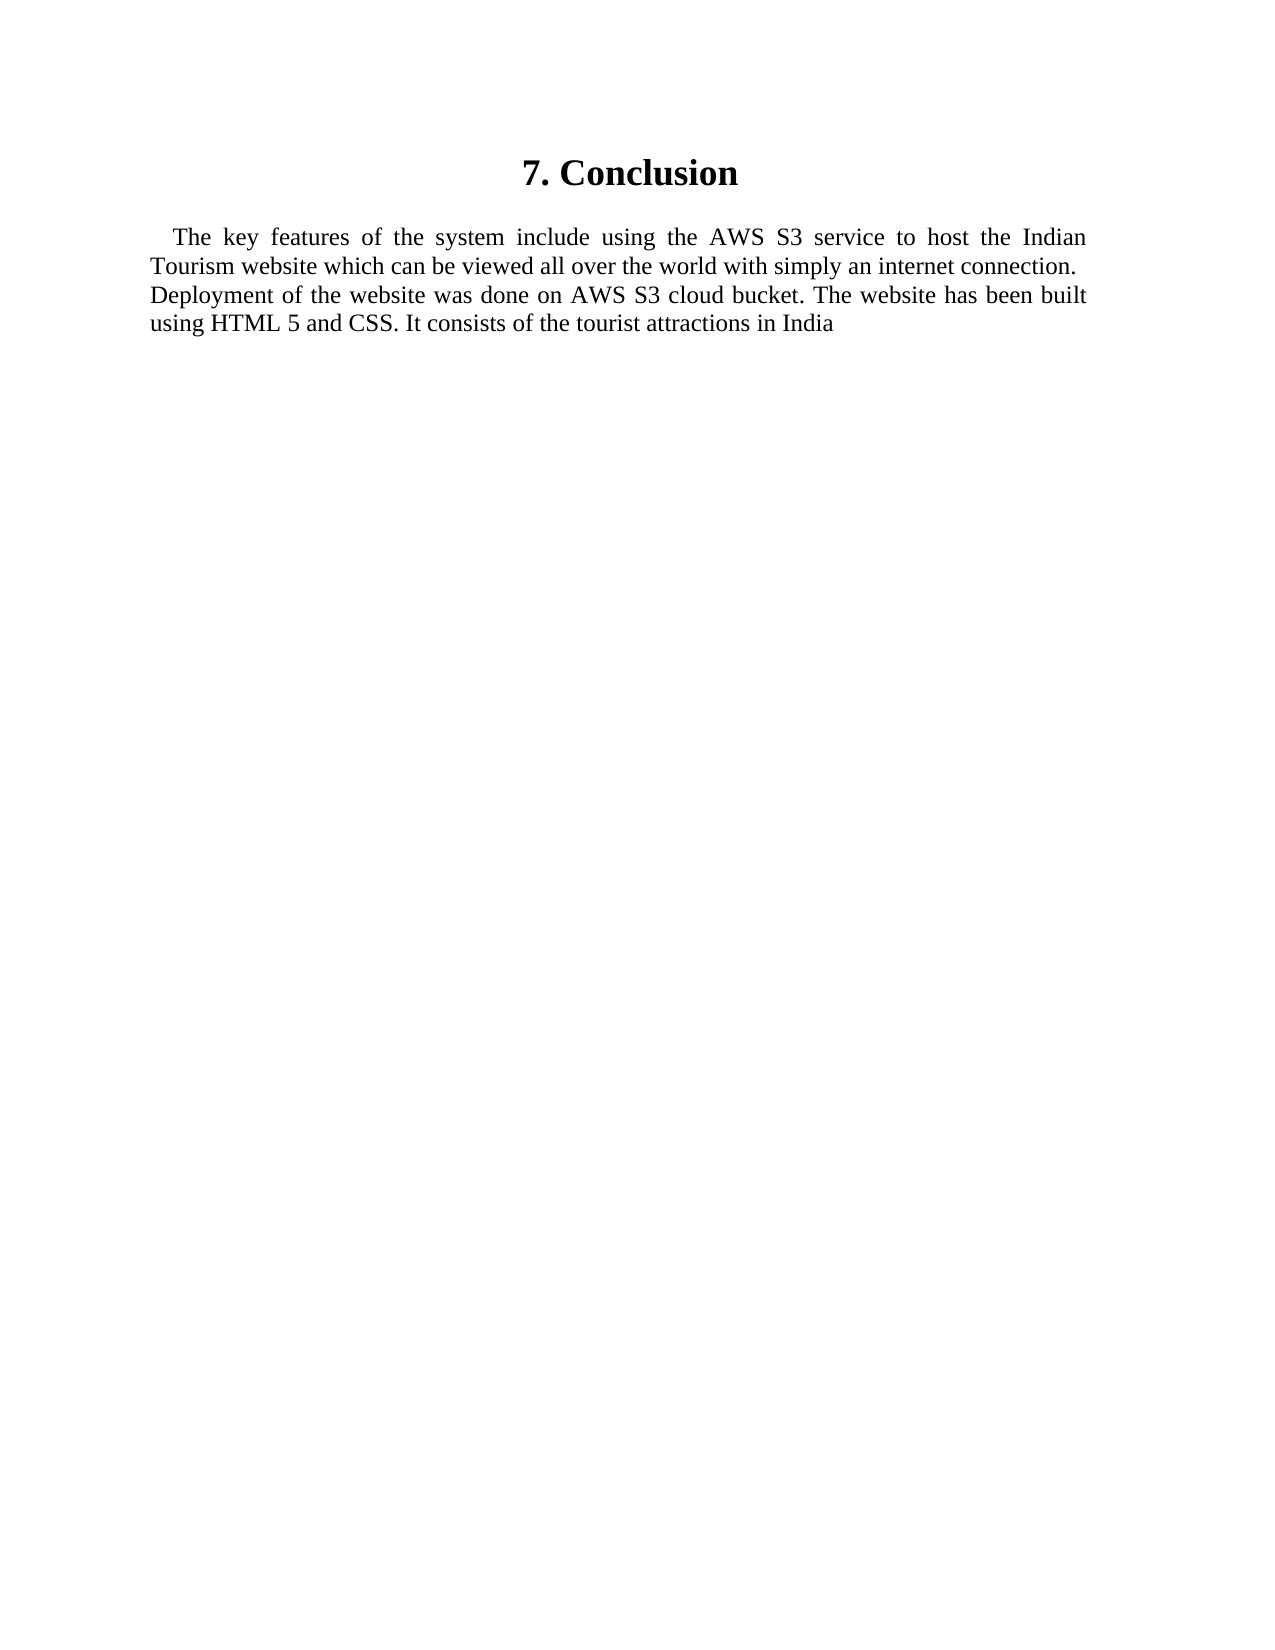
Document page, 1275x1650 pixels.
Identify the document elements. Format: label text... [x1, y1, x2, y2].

subtitle 7. Conclusion [172, 150, 1087, 193]
text The key features of the system include using the AWS S3 service to host the Indian Tourism website which can be viewed all over the world with simply an internet connection. [150, 222, 1087, 279]
text Deployment of the website was done on AWS S3 cloud bucket. The website has been built using HTML 5 and CSS. It consists of the tourist attractions in India [150, 280, 1087, 337]
